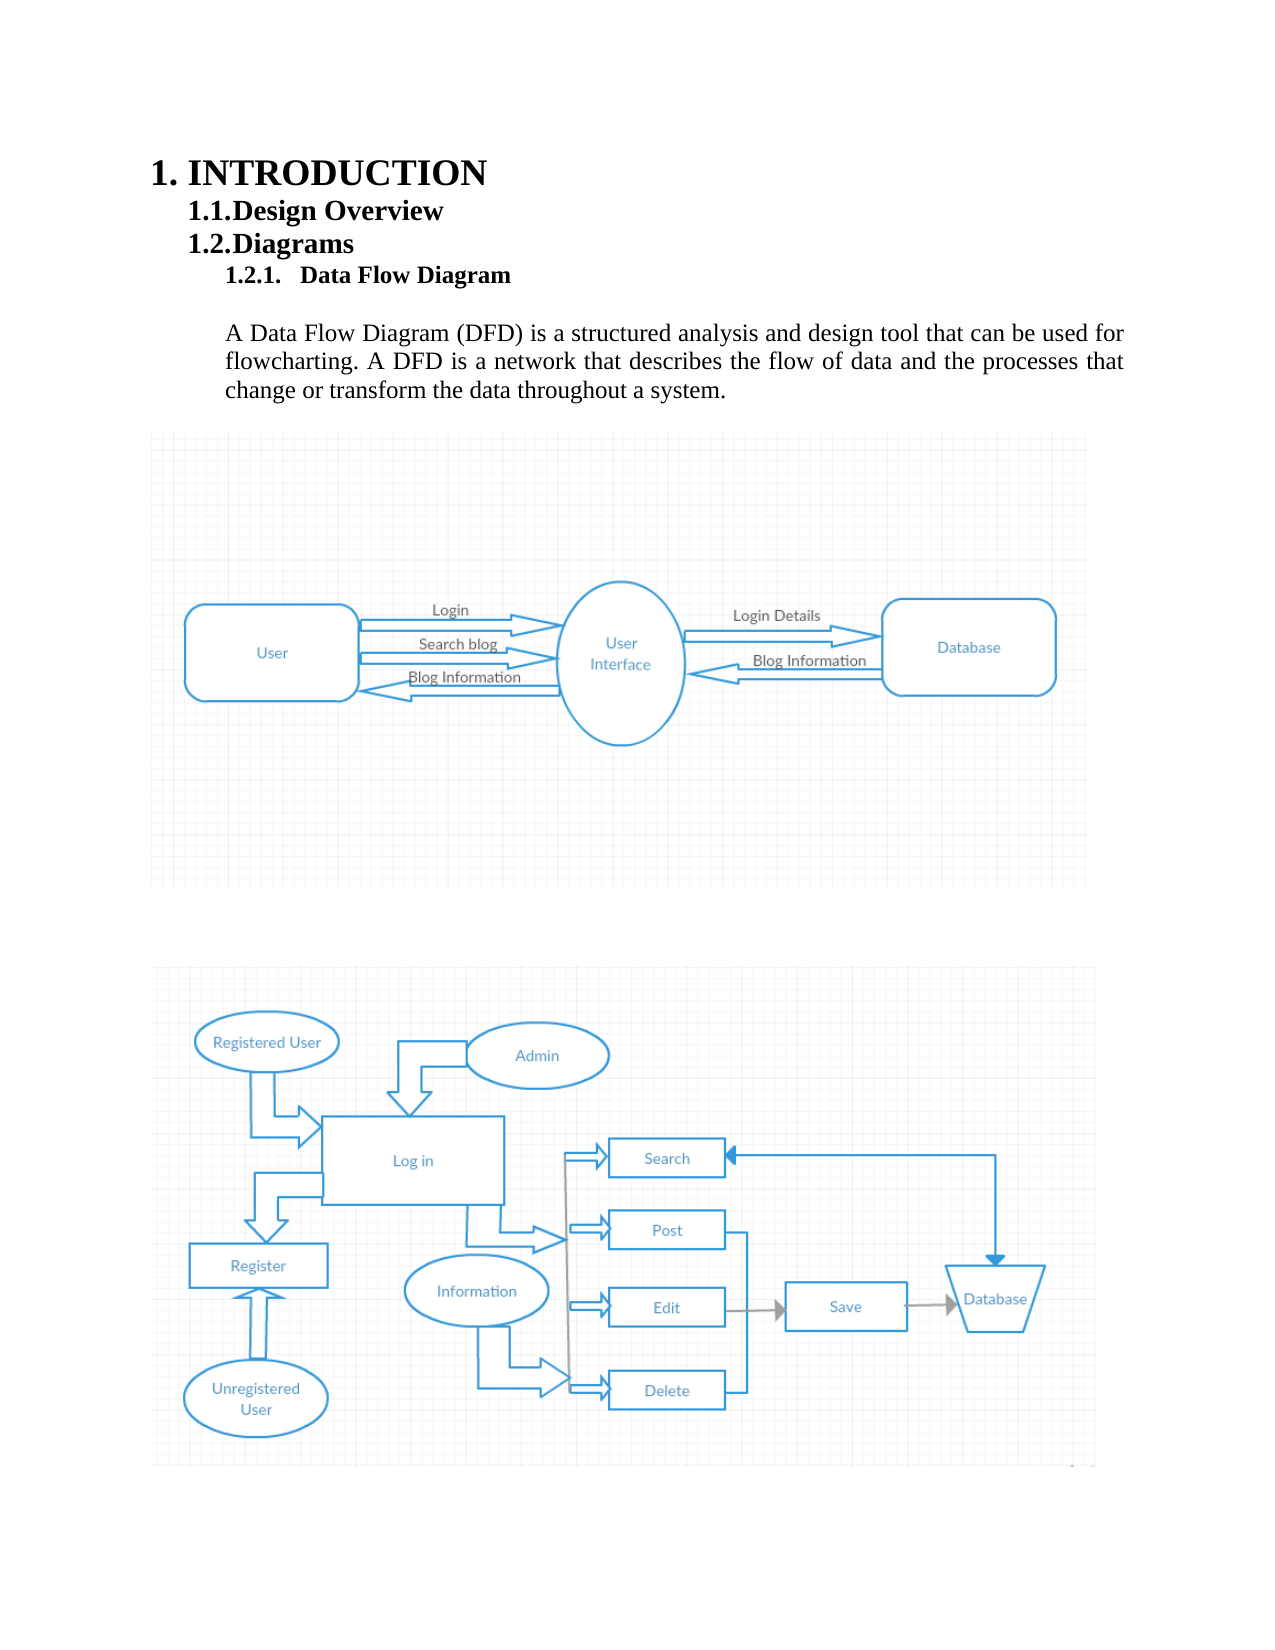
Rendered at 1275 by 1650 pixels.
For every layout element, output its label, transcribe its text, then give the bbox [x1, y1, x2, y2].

picture [150, 965, 1097, 1467]
list Diagrams [187, 227, 1125, 260]
list INTRODUCTION [150, 150, 1125, 193]
list Data Flow Diagram [225, 260, 1125, 289]
text A Data Flow Diagram (DFD) is a structured analysis and design tool that can be used for flowcharting. A DFD is a network that describes the flow of data and the processes that change or transform the data throughout a system. [225, 318, 1125, 404]
picture [150, 432, 1091, 888]
list Design Overview [187, 193, 1125, 227]
